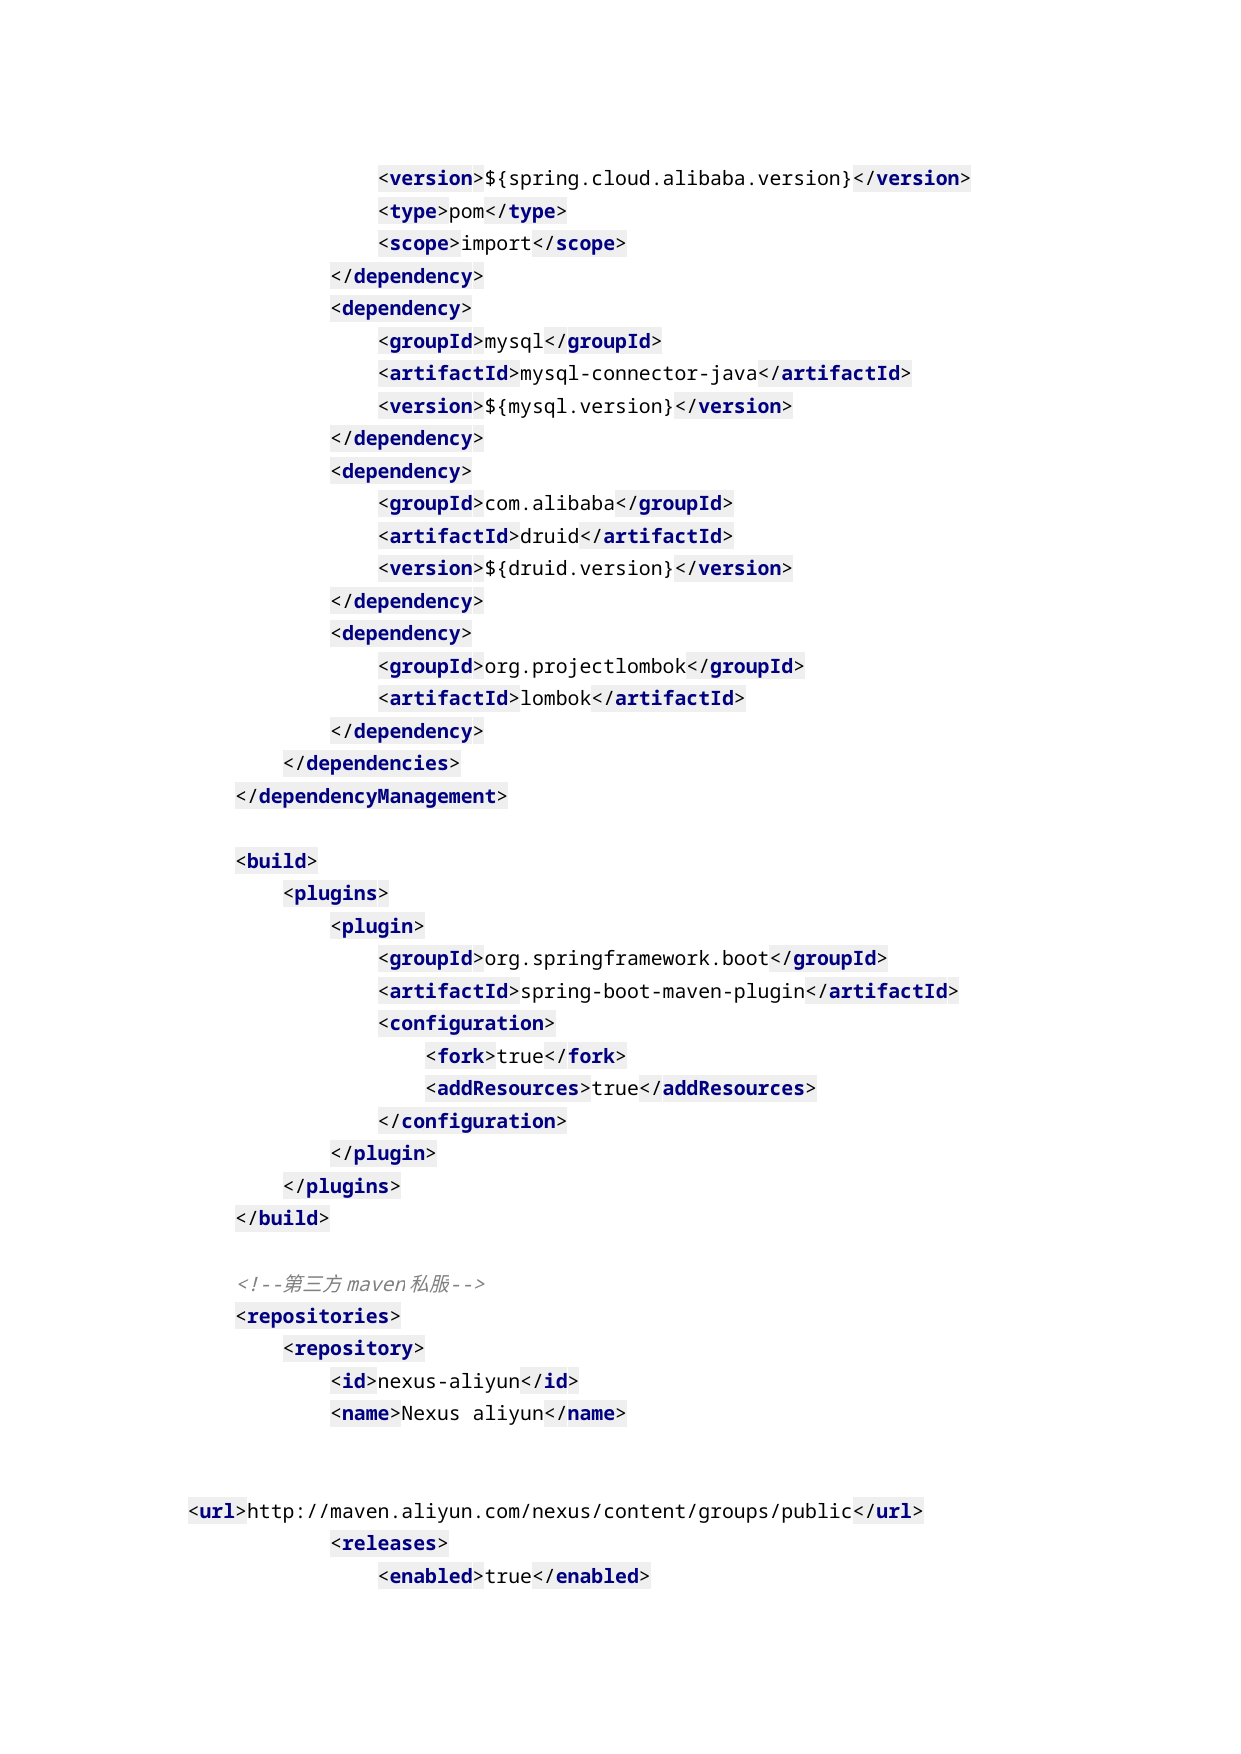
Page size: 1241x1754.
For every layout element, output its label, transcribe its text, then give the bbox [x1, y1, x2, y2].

text <name>Nexus aliyun</name> [187, 1397, 1053, 1429]
text <plugins> [187, 877, 1053, 909]
text </dependencyManagement> [187, 779, 1053, 812]
text </dependency> [187, 584, 1053, 617]
text <dependency> [187, 617, 1053, 649]
text <repository> [187, 1332, 1053, 1364]
text </configuration> [187, 1104, 1053, 1137]
text <version>${druid.version}</version> [187, 552, 1053, 584]
text </dependency> [187, 714, 1053, 747]
text <type>pom</type> [187, 194, 1053, 227]
text <groupId>org.projectlombok</groupId> [187, 649, 1053, 682]
text <groupId>org.springframework.boot</groupId> [187, 942, 1053, 974]
text <scope>import</scope> [187, 227, 1053, 259]
text <artifactId>druid</artifactId> [187, 519, 1053, 552]
text <dependency> [187, 292, 1053, 324]
text <url>http://maven.aliyun.com/nexus/content/groups/public</url> [187, 1429, 1053, 1527]
text <enabled>true</enabled> [187, 1559, 1053, 1592]
text </dependency> [187, 422, 1053, 454]
text <dependency> [187, 454, 1053, 487]
text <plugin> [187, 909, 1053, 942]
text <configuration> [187, 1007, 1053, 1039]
text <version>${mysql.version}</version> [187, 389, 1053, 422]
text <groupId>com.alibaba</groupId> [187, 487, 1053, 519]
text </build> [187, 1202, 1053, 1234]
text <build> [187, 844, 1053, 877]
text <!--第三方maven私服--> [187, 1267, 1053, 1299]
text <artifactId>mysql-connector-java</artifactId> [187, 357, 1053, 389]
text <version>${spring.cloud.alibaba.version}</version> [187, 162, 1053, 194]
text <artifactId>lombok</artifactId> [187, 682, 1053, 714]
text <id>nexus-aliyun</id> [187, 1364, 1053, 1397]
text <groupId>mysql</groupId> [187, 324, 1053, 357]
text <repositories> [187, 1299, 1053, 1332]
text </dependencies> [187, 747, 1053, 779]
text <addResources>true</addResources> [187, 1072, 1053, 1104]
text </plugins> [187, 1169, 1053, 1202]
text <artifactId>spring-boot-maven-plugin</artifactId> [187, 974, 1053, 1007]
text <releases> [187, 1527, 1053, 1559]
text <fork>true</fork> [187, 1039, 1053, 1072]
text </dependency> [187, 259, 1053, 292]
text </plugin> [187, 1137, 1053, 1169]
